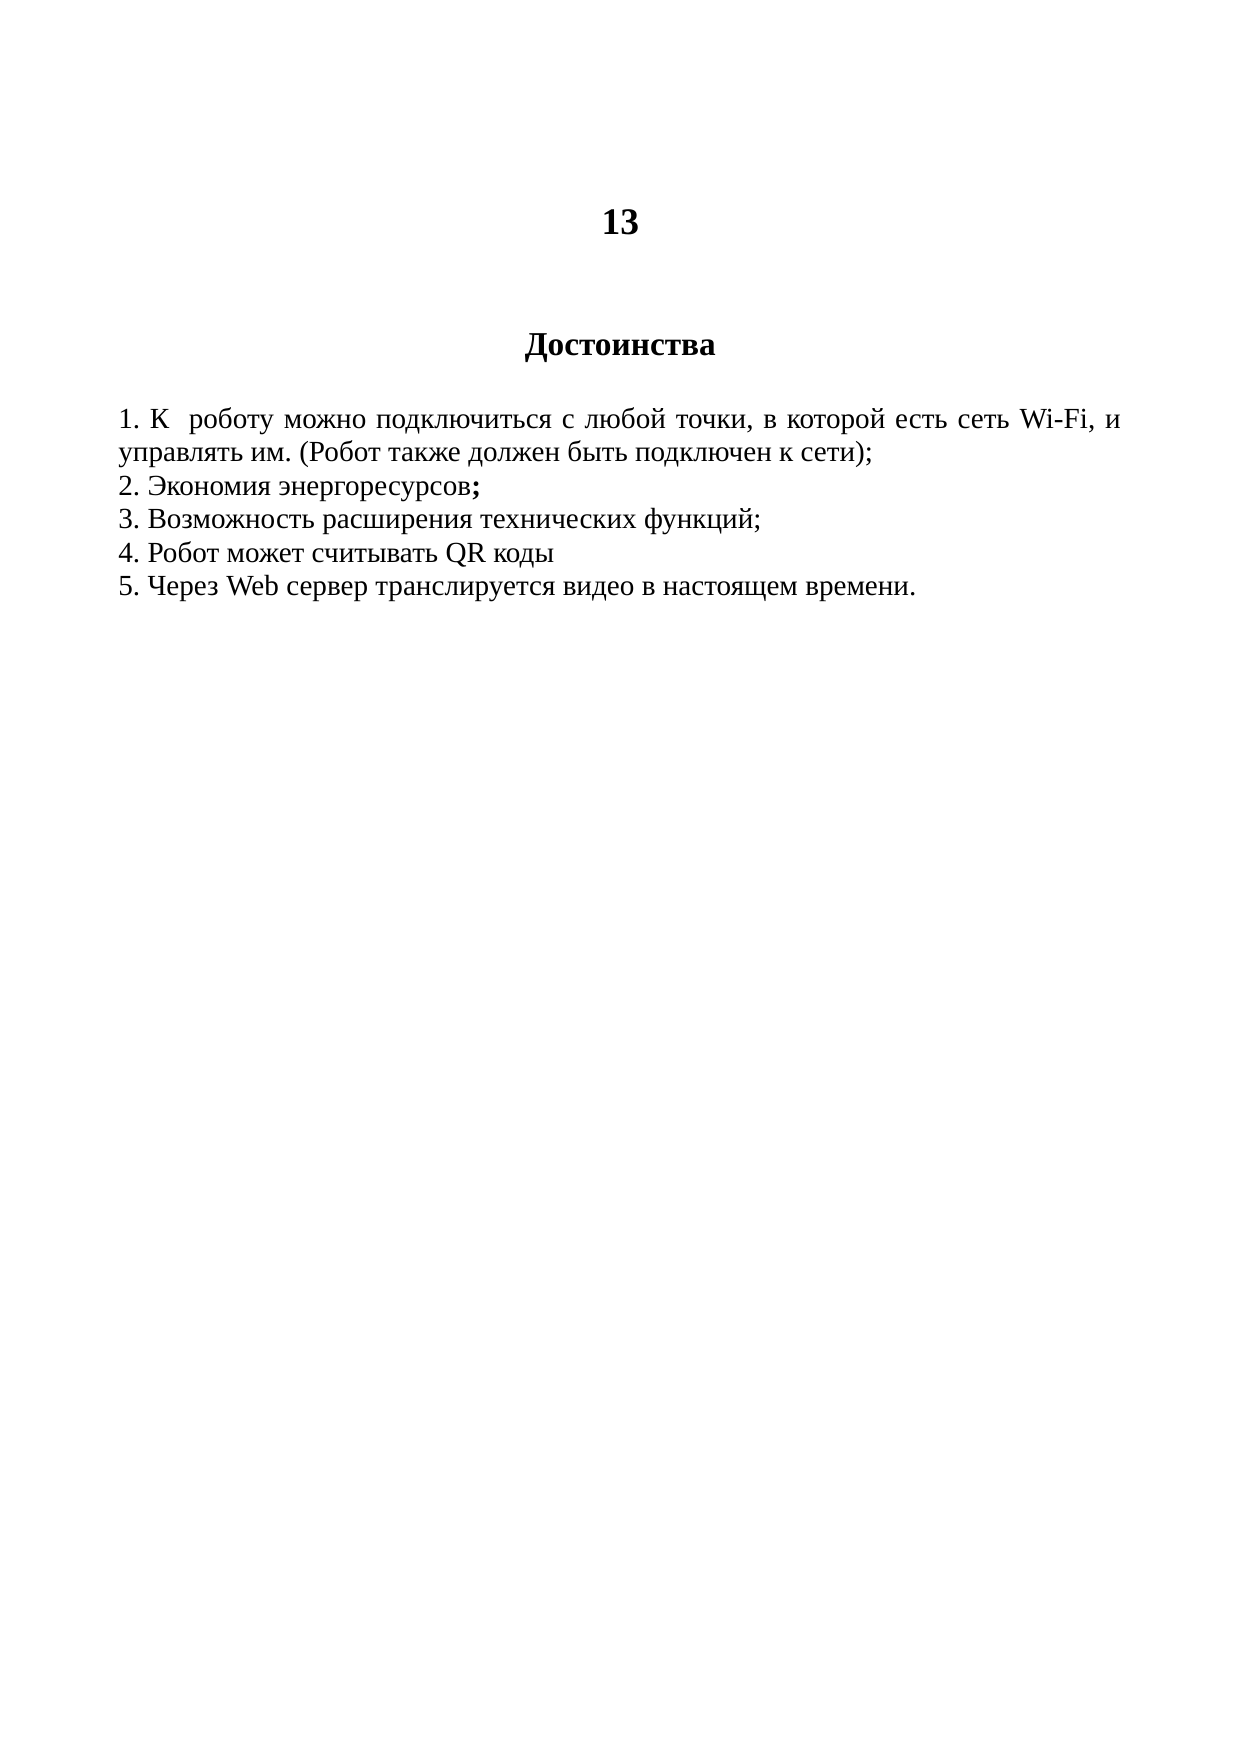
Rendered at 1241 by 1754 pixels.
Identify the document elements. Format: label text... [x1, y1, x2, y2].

text Достоинства [118, 324, 1122, 362]
text 1. К роботу можно подключиться с любой точки, в которой есть сеть Wi-Fi, и управлять им. (Робот также должен быть подключен к сети); [118, 401, 1122, 468]
text 5. Через Web сервер транслируется видео в настоящем времени. [118, 568, 1122, 602]
text 2. Экономия энергоресурсов; [118, 468, 1122, 501]
text 3. Возможность расширения технических функций; [118, 501, 1122, 535]
text 13 [118, 199, 1122, 243]
text 4. Робот может считывать QR коды [118, 535, 1122, 568]
